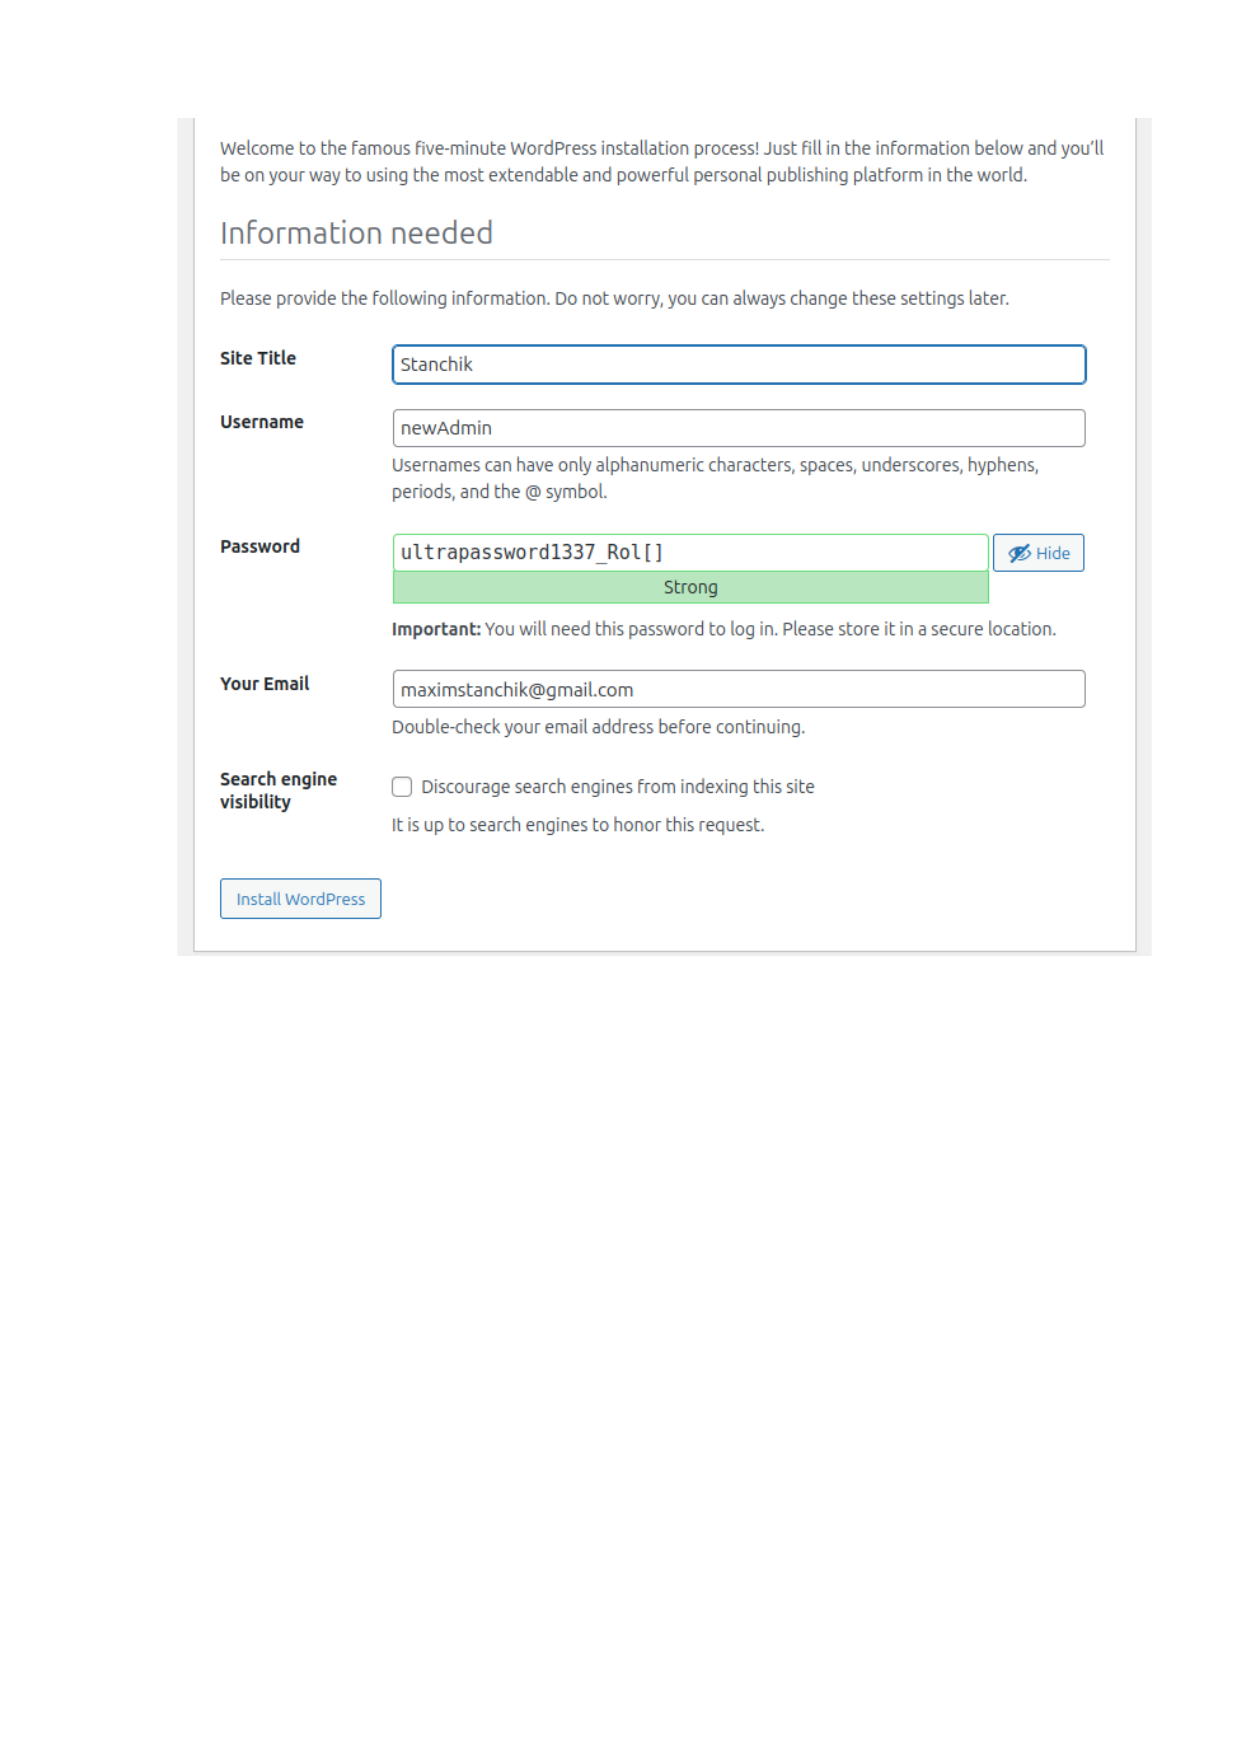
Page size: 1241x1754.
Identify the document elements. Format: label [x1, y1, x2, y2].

picture [177, 118, 1152, 956]
